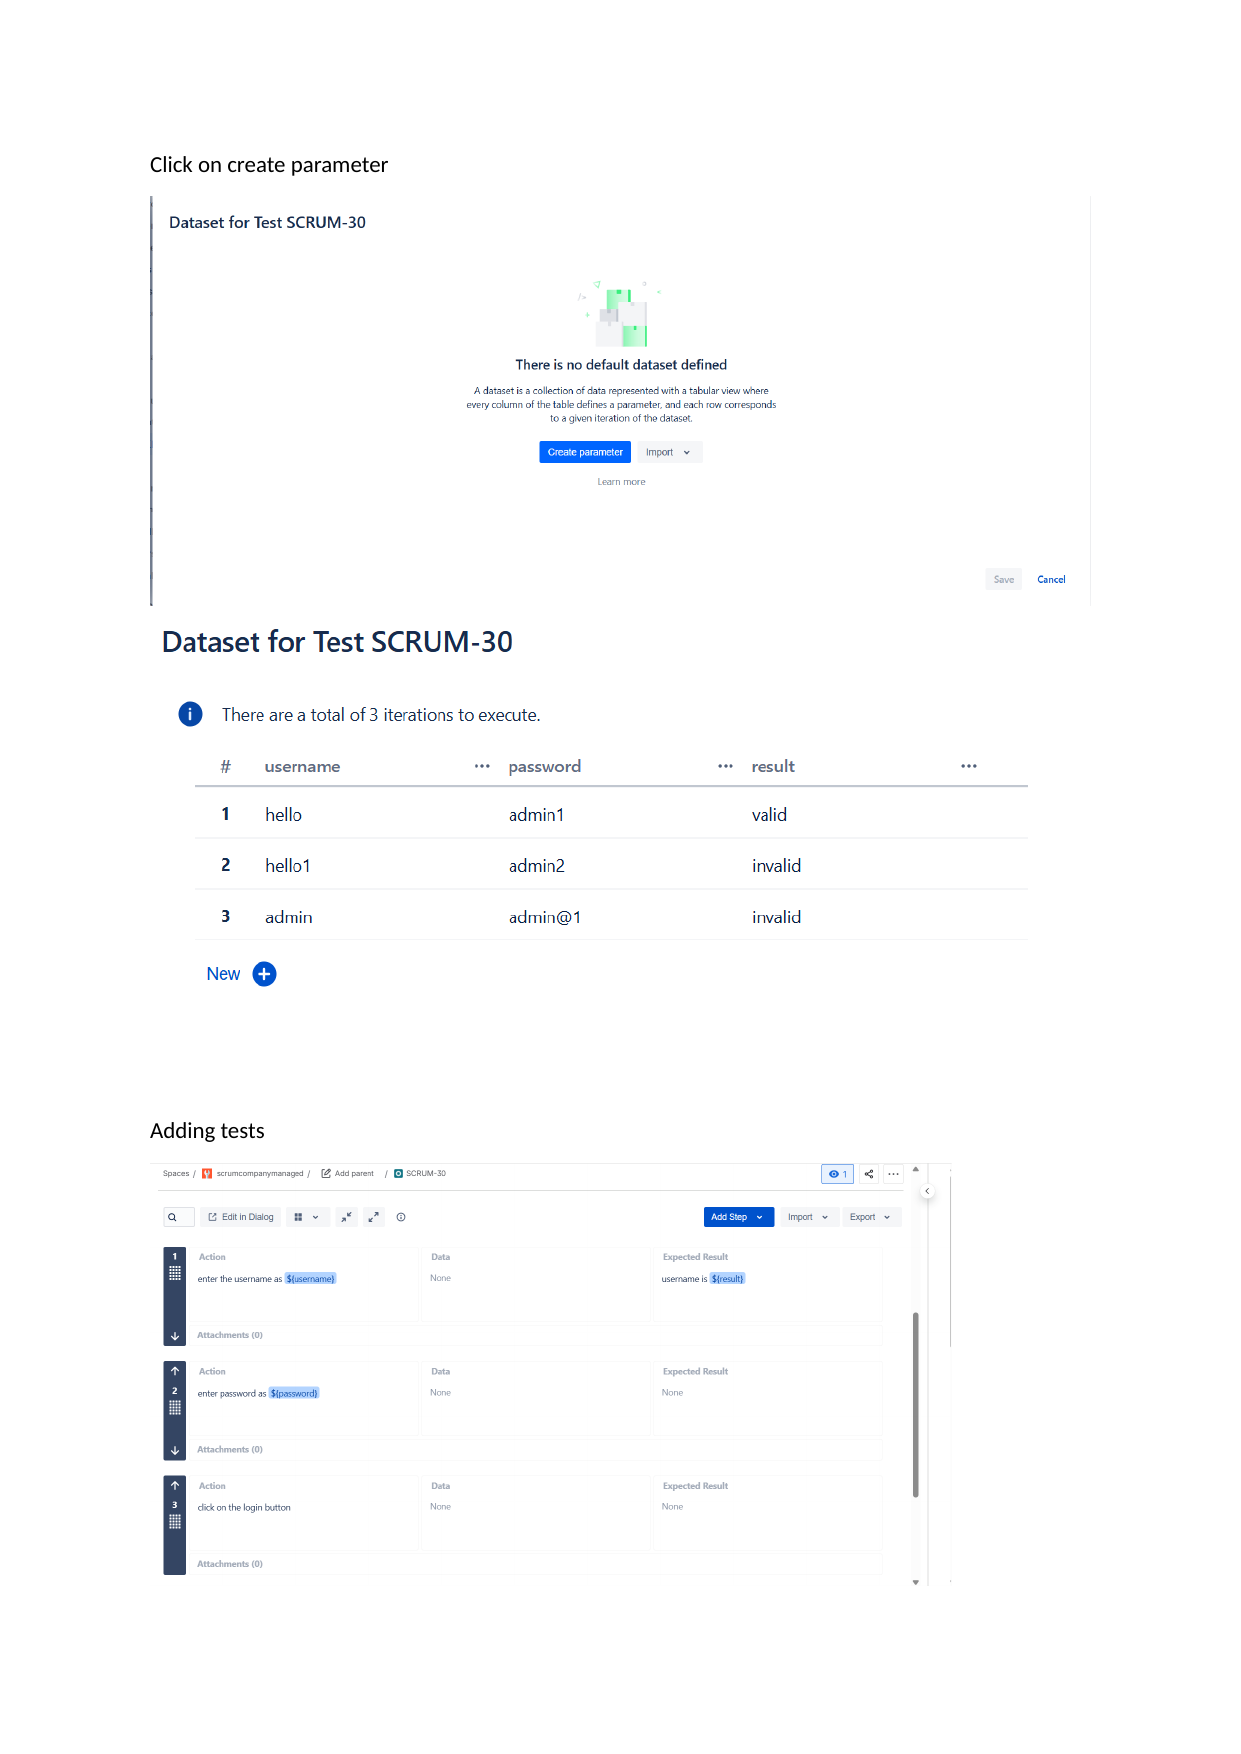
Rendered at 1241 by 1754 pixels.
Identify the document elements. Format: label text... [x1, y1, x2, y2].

picture [150, 1163, 952, 1586]
text Click on create parameter [150, 150, 1090, 178]
text Adding tests [150, 1117, 1090, 1145]
picture [150, 624, 1091, 1098]
picture [150, 196, 1091, 606]
